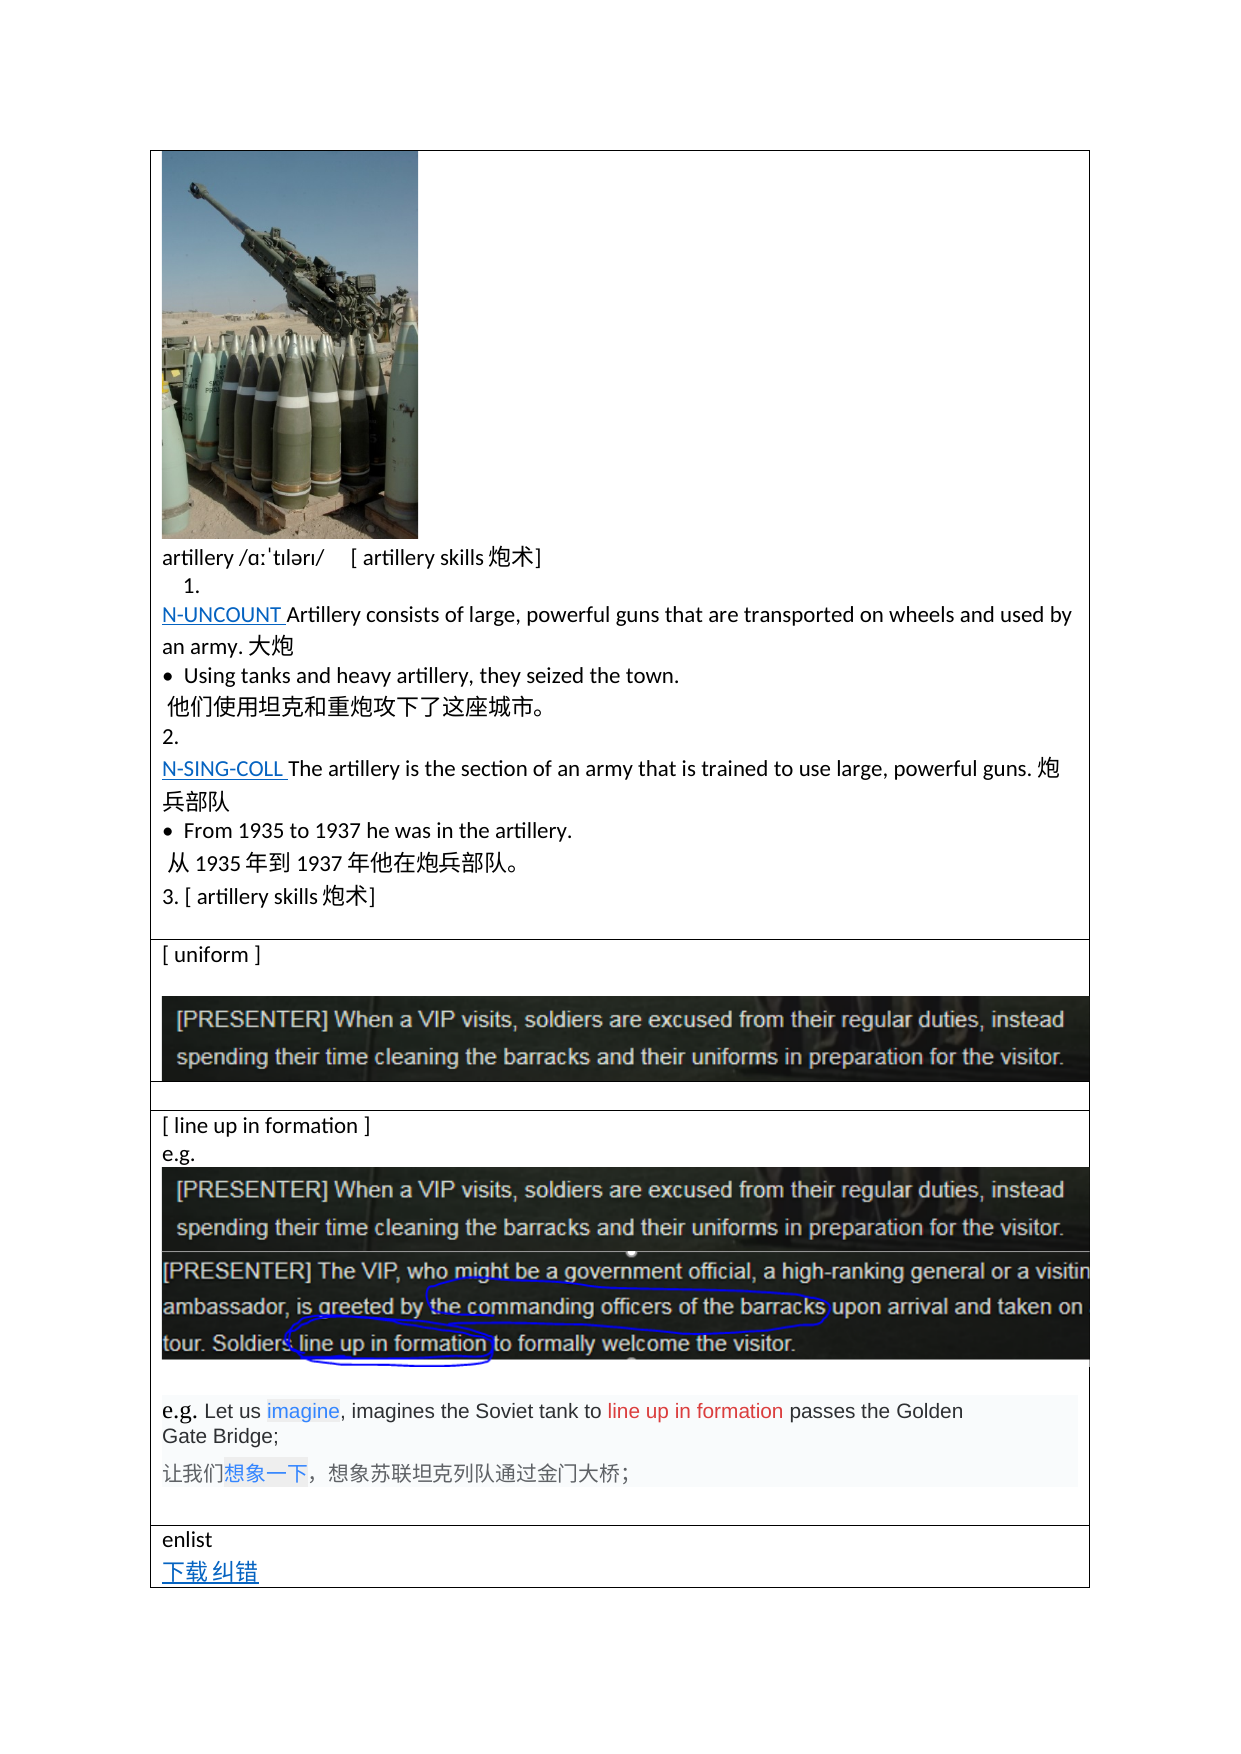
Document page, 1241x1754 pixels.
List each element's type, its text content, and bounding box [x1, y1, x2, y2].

table_cell [ uniform ] [151, 940, 1089, 1081]
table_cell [151, 1526, 1089, 1587]
picture [161, 996, 1090, 1081]
table_cell [ line up in formation ] e.g. e.g. Let us imagine, imagines the Soviet tank to line up in formation passes the Golden Gate Bridge; 让我们想象一下，想象苏联坦克列队通过金门大桥； [151, 1111, 1089, 1524]
picture [161, 151, 419, 539]
picture [161, 1167, 1090, 1367]
table_cell [151, 1082, 1089, 1110]
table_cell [151, 151, 1089, 939]
